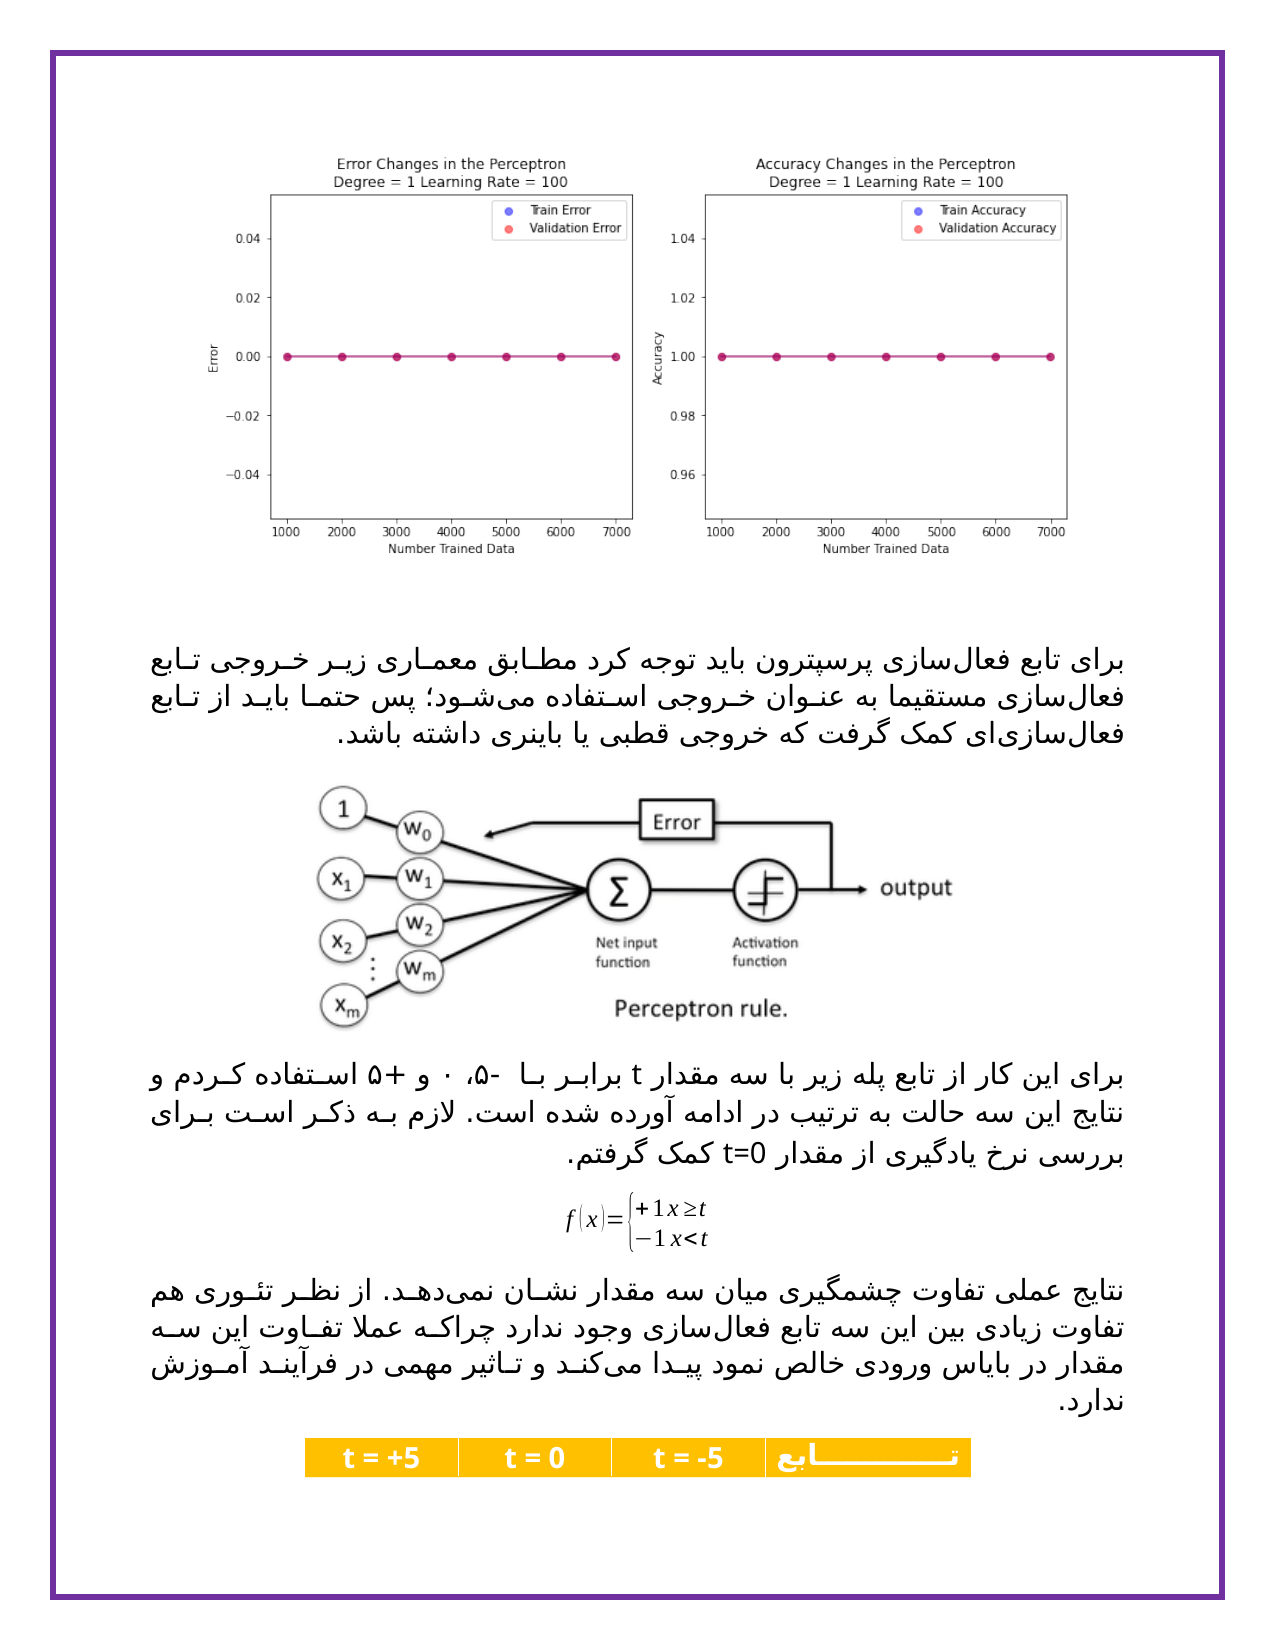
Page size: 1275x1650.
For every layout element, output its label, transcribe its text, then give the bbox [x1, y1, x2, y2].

table_header تابع فعال‌سازی [766, 1438, 971, 1477]
table_header t = +5 [305, 1438, 458, 1477]
picture [261, 769, 1013, 1034]
picture [200, 150, 1074, 564]
text نتایج عملی تفاوت چشمگیری میان سه مقدار نشان نمی‌دهد. از نظر تئوری هم تفاوت زیادی بین این سه تابع فعال‌سازی وجود ندارد چراکه عملا تفاوت این سه مقدار در بایاس ورودی خالص نمود پیدا می‌کند و تاثیر مهمی در فرآیند آموزش ندارد. [150, 1273, 1125, 1417]
table_header t = -5 [612, 1438, 765, 1477]
text برای این کار از تابع پله زیر با سه مقدار t برابر با -۵، ۰ و +۵ استفاده کردم و نتایج این سه حالت به ترتیب در ادامه آورده شده است. لازم به ذکر است برای بررسی نرخ یادگیری از مقدار t=0 کمک گرفتم. [150, 1053, 1125, 1172]
text برای تابع فعال‌سازی پرسپترون باید توجه کرد مطابق معماری زیر خروجی تابع فعال‌سازی مستقیما به عنوان خروجی استفاده می‌شود؛ پس حتما باید از تابع فعال‌سازی‌ای کمک گرفت که خروجی قطبی یا باینری داشته باشد. [150, 643, 1125, 750]
table_header t = 0 [458, 1438, 612, 1477]
